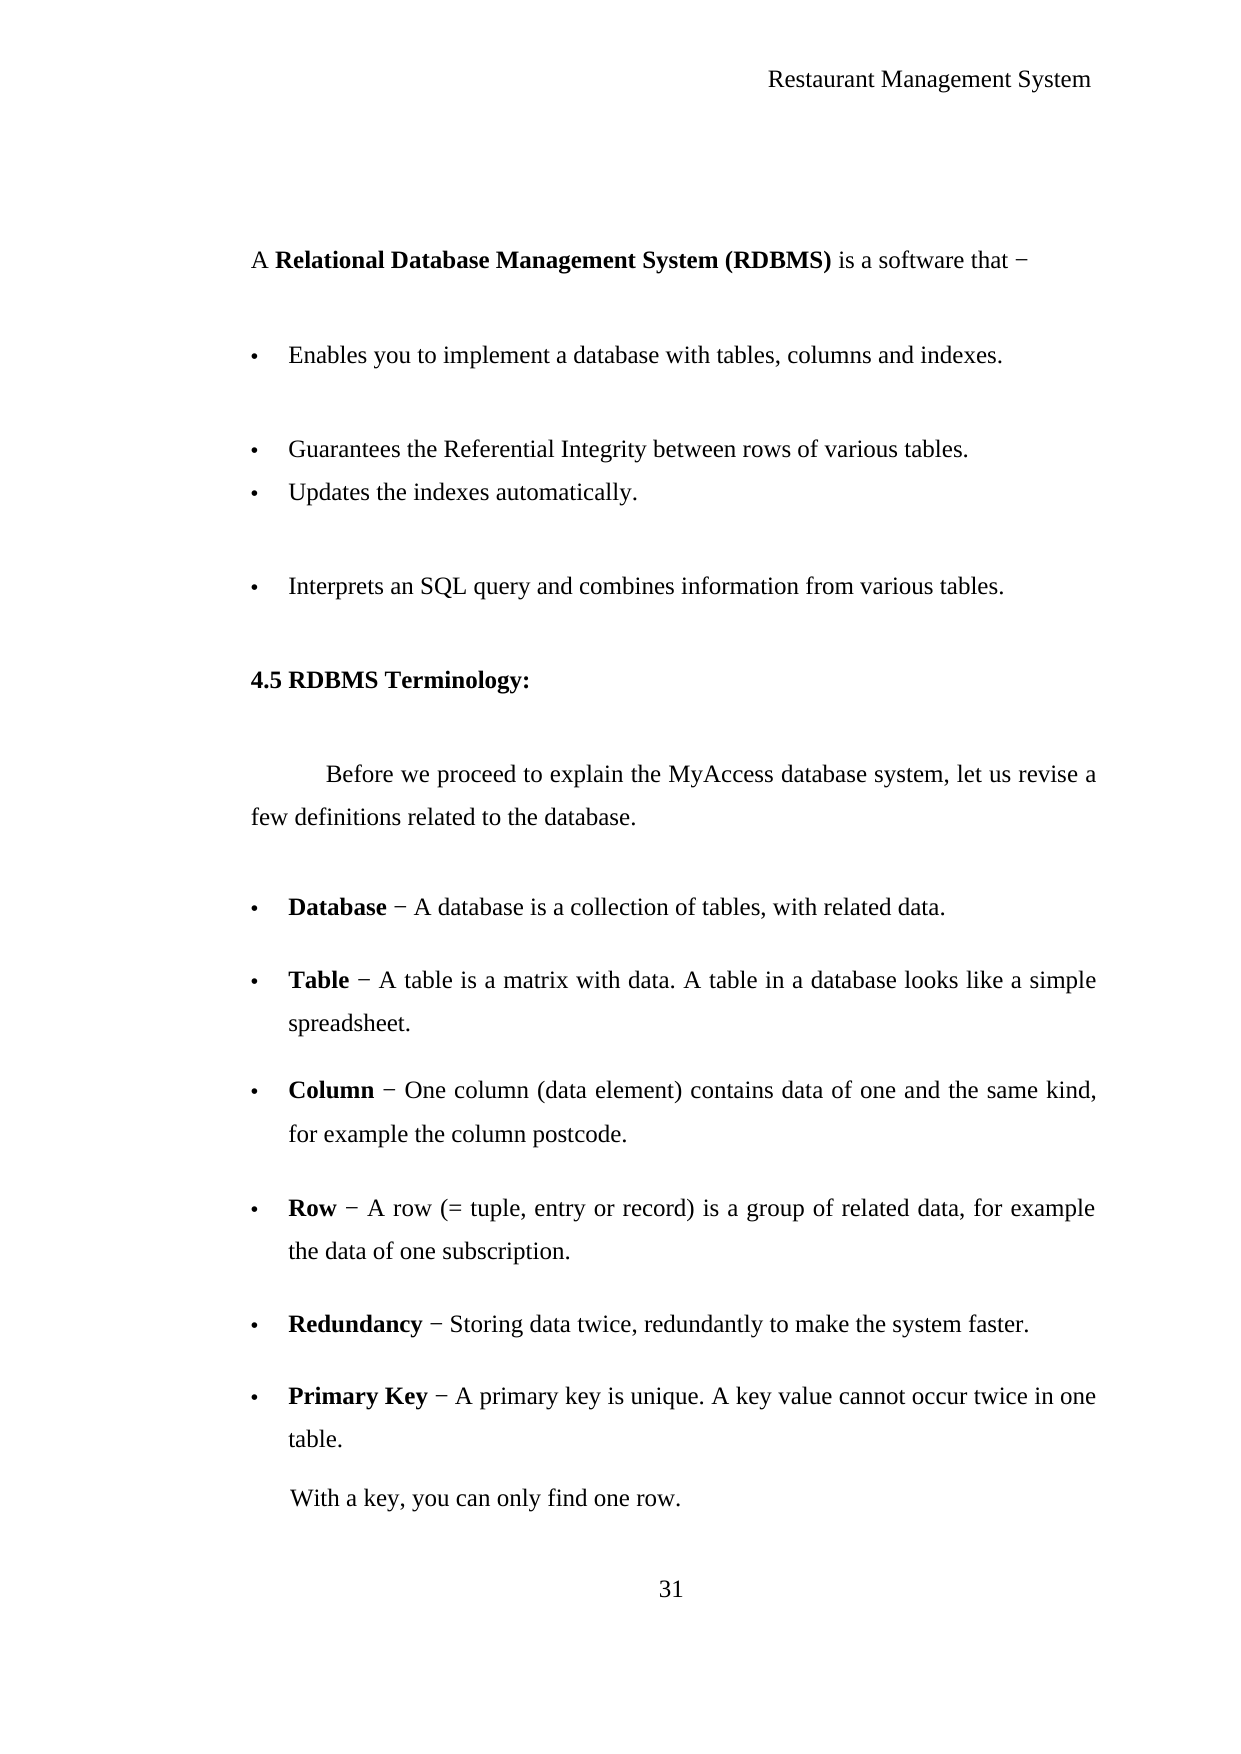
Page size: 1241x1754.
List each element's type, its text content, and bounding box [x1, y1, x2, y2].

list Interprets an SQL query and combines information from various tables. [251, 571, 1097, 600]
text 4.5 RDBMS Terminology: [251, 665, 1097, 694]
list Table − A table is a matrix with data. A table in a database looks like a simple spreadsheet. [251, 965, 1097, 1037]
list Redundancy − Storing data twice, redundantly to make the system faster. [251, 1309, 1097, 1338]
text Before we proceed to explain the MyAccess database system, let us revise a few definitions related to the database. [251, 759, 1097, 831]
text A Relational Database Management System (RDBMS) is a software that − [251, 245, 1097, 274]
list Guarantees the Referential Integrity between rows of various tables. [251, 434, 1097, 463]
list Row − A row (= tuple, entry or record) is a group of related data, for example the data of one subscription. [251, 1193, 1097, 1264]
list Updates the indexes automatically. [251, 477, 1097, 506]
list Enables you to implement a database with tables, columns and indexes. [251, 340, 1097, 368]
list Database − A database is a collection of tables, with related data. [251, 892, 1097, 921]
list Primary Key − A primary key is unique. A key value cannot occur twice in one table. [251, 1381, 1097, 1453]
text With a key, you can only find one row. [290, 1483, 1097, 1511]
list Column − One column (data element) contains data of one and the same kind, for example the column postcode. [251, 1076, 1097, 1147]
